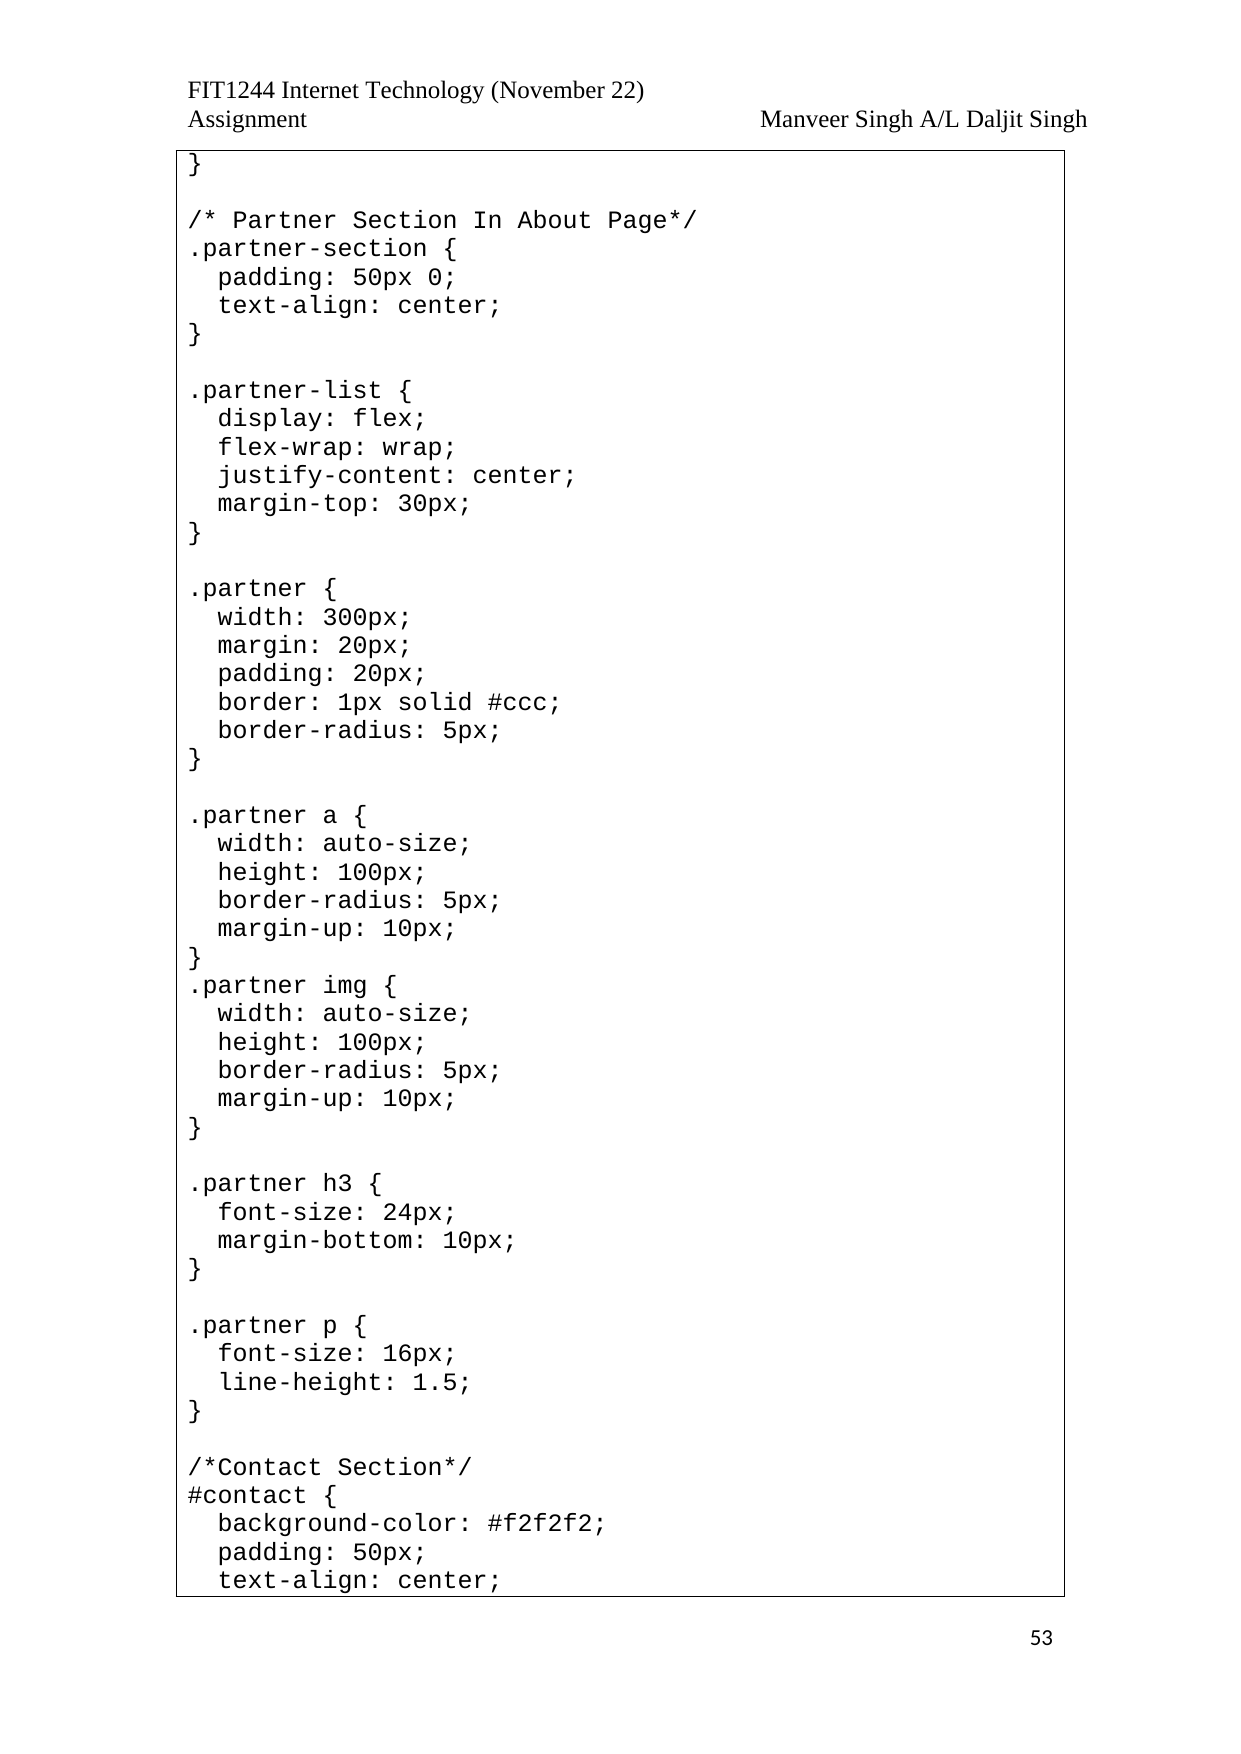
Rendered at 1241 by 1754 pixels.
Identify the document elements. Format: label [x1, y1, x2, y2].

table_header [177, 151, 1064, 1596]
